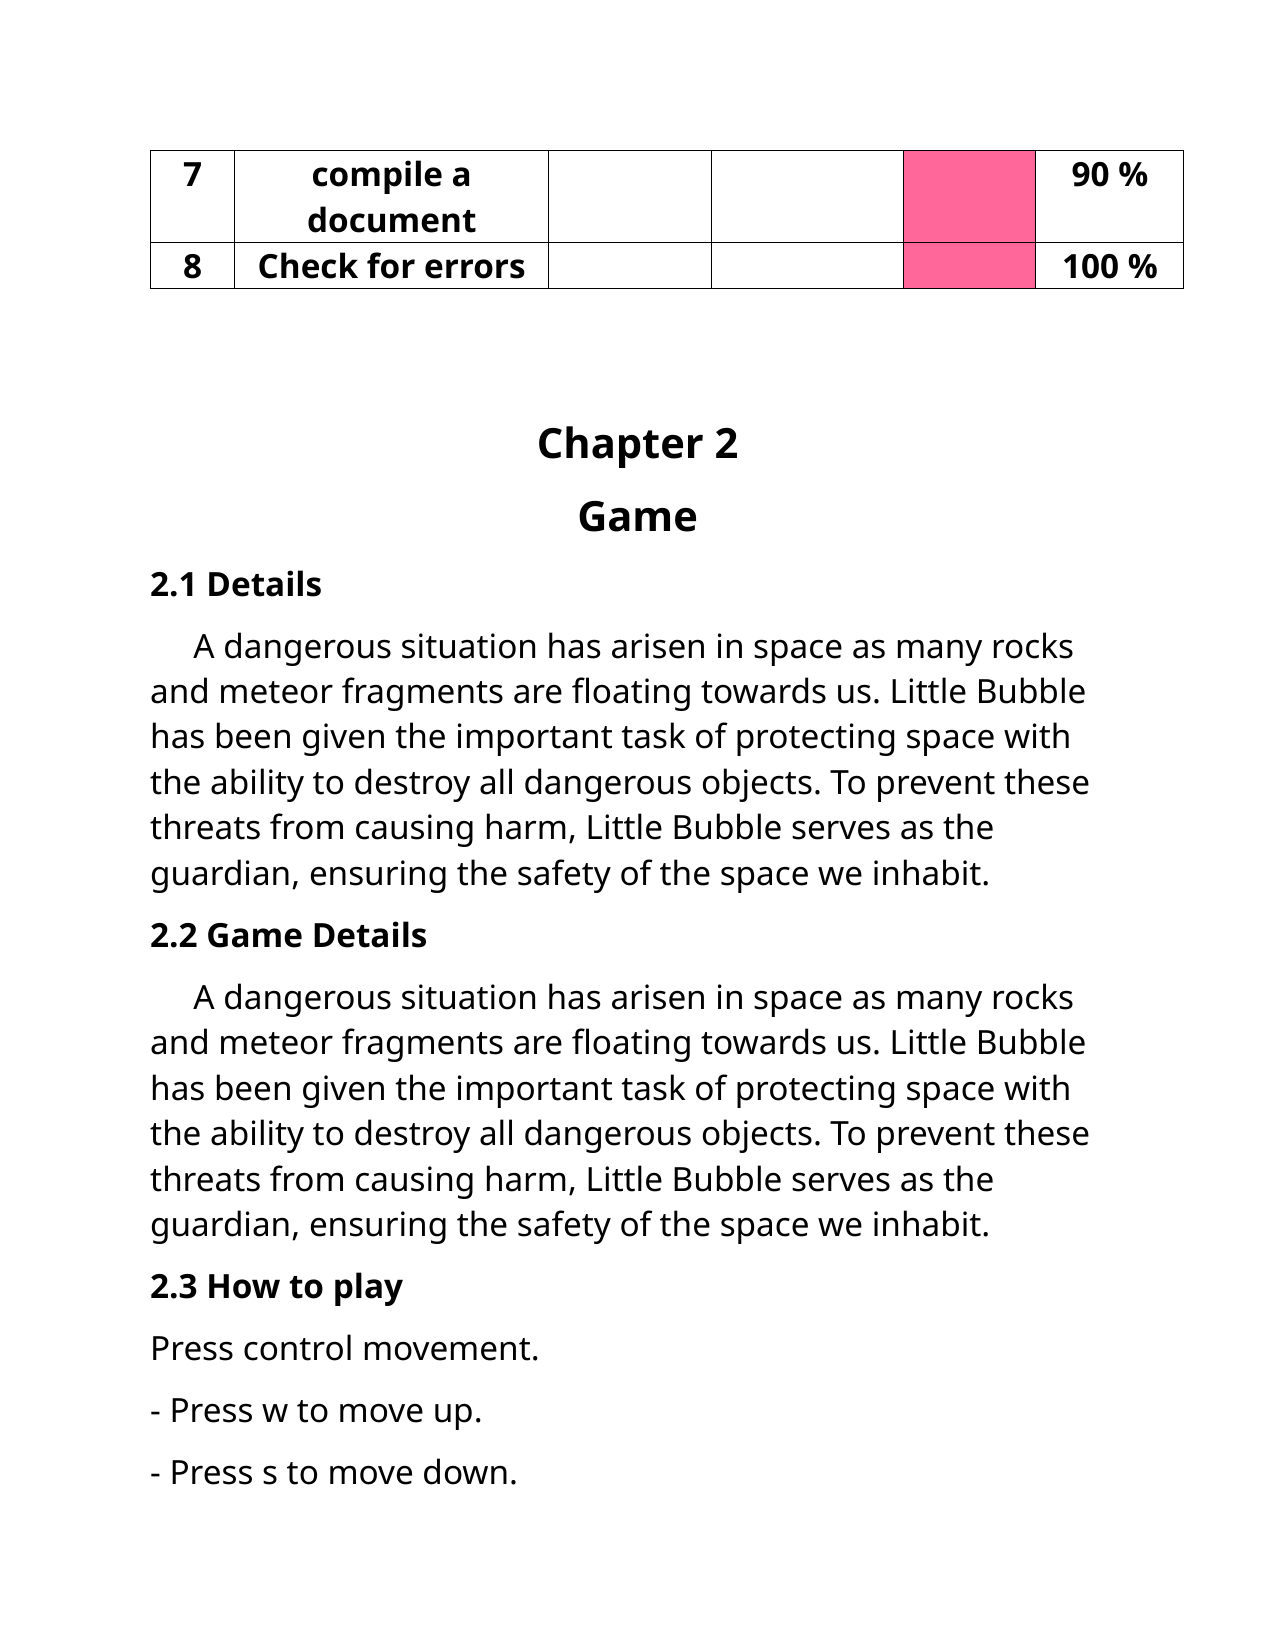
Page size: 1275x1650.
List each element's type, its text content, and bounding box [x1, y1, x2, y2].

table_cell [904, 151, 1035, 242]
table_cell Check for errors [235, 243, 548, 288]
text Chapter 2 [150, 413, 1125, 470]
text A dangerous situation has arisen in space as many rocks and meteor fragments are floating towards us. Little Bubble has been given the important task of protecting space with the ability to destroy all dangerous objects. To prevent these threats from causing harm, Little Bubble serves as the guardian, ensuring the safety of the space we inhabit. [150, 622, 1125, 895]
text A dangerous situation has arisen in space as many rocks and meteor fragments are floating towards us. Little Bubble has been given the important task of protecting space with the ability to destroy all dangerous objects. To prevent these threats from causing harm, Little Bubble serves as the guardian, ensuring the safety of the space we inhabit. [150, 974, 1125, 1246]
table_cell 8 [151, 243, 234, 288]
table_cell [712, 151, 903, 242]
text Press control movement. [150, 1325, 1125, 1370]
text - Press s to move down. [150, 1449, 1125, 1494]
text 2.2 Game Details [150, 912, 1125, 957]
table_cell 7 [151, 151, 234, 242]
text Game [150, 487, 1125, 544]
text 2.3 How to play [150, 1263, 1125, 1308]
text 2.1 Details [150, 560, 1125, 606]
table_cell 90 % [1036, 151, 1183, 242]
table_cell 100 % [1036, 243, 1183, 288]
table_cell [549, 151, 711, 242]
table_cell [549, 243, 711, 288]
text - Press w to move up. [150, 1387, 1125, 1432]
table_cell compile a document [235, 151, 548, 242]
table_cell [712, 243, 903, 288]
table_cell [904, 243, 1035, 288]
